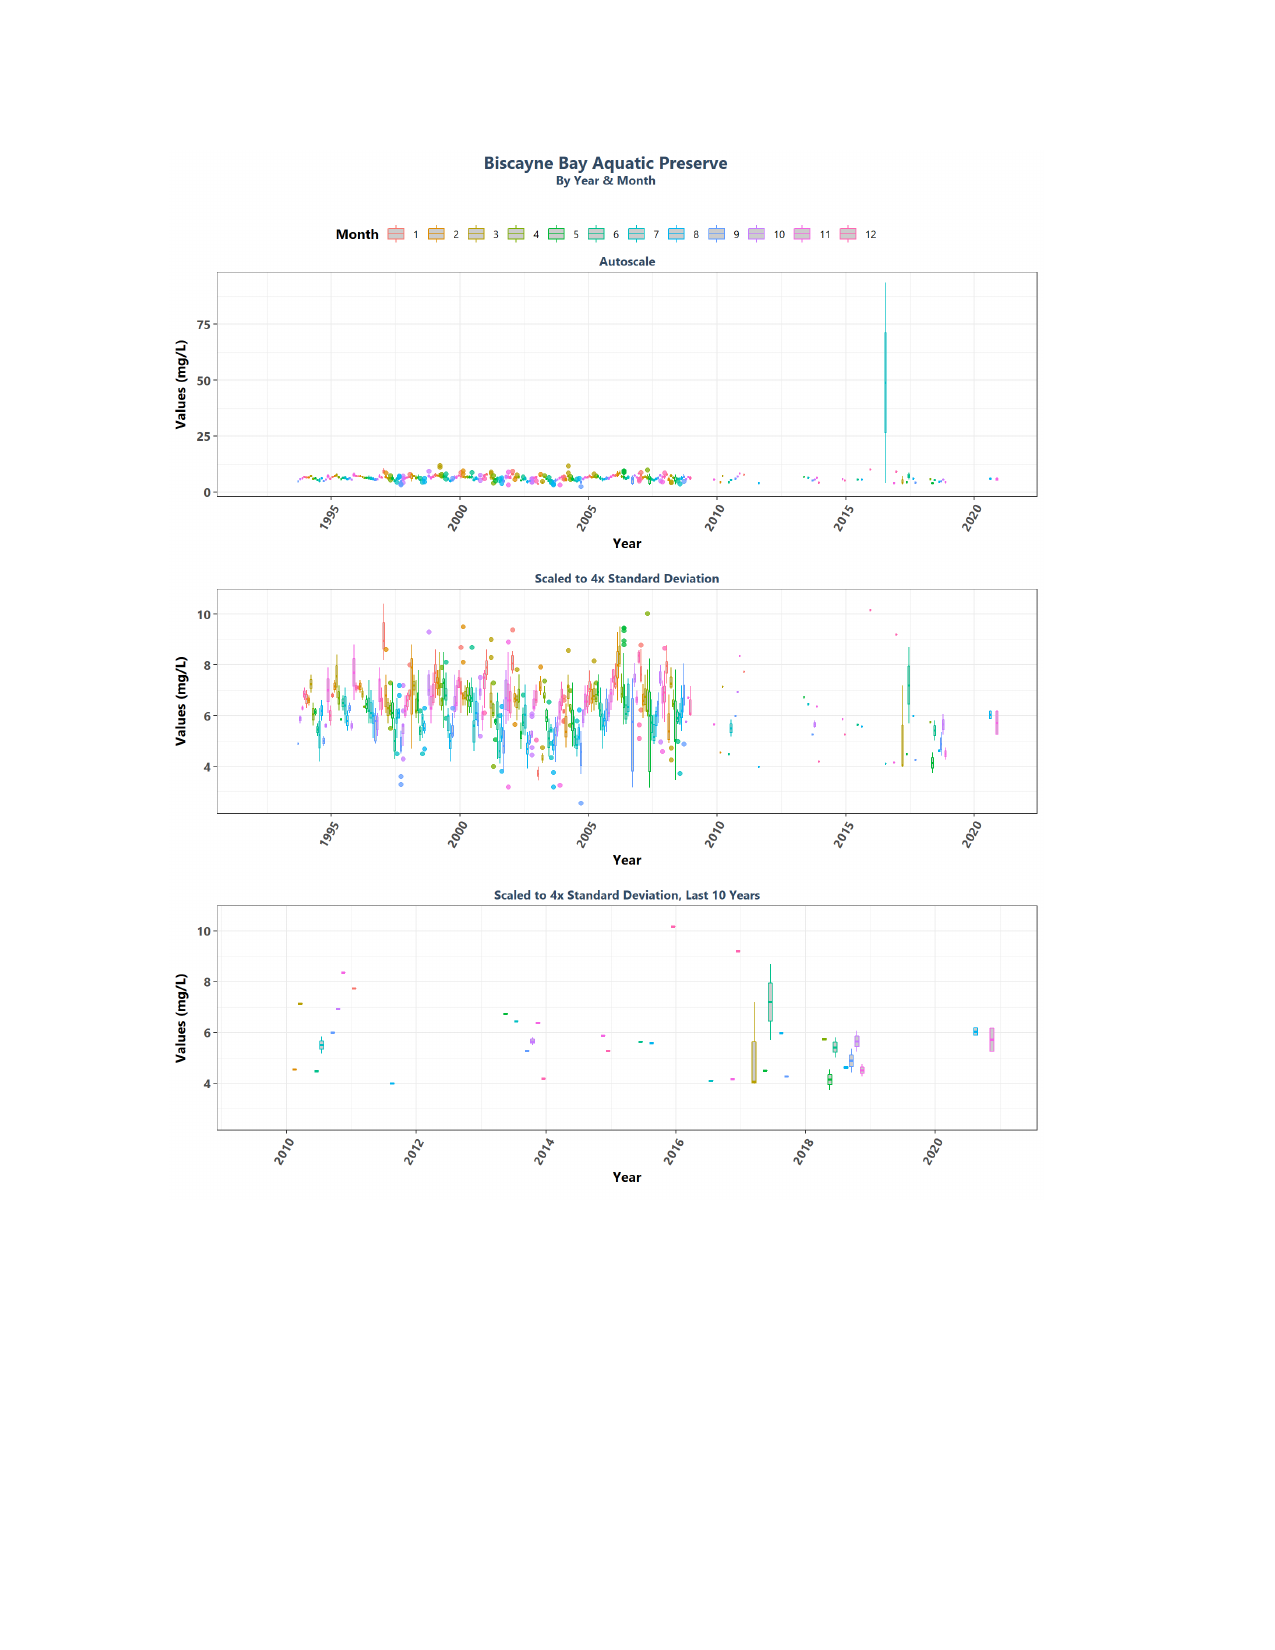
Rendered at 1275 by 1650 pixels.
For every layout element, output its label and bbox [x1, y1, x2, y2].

picture [168, 150, 1044, 1200]
